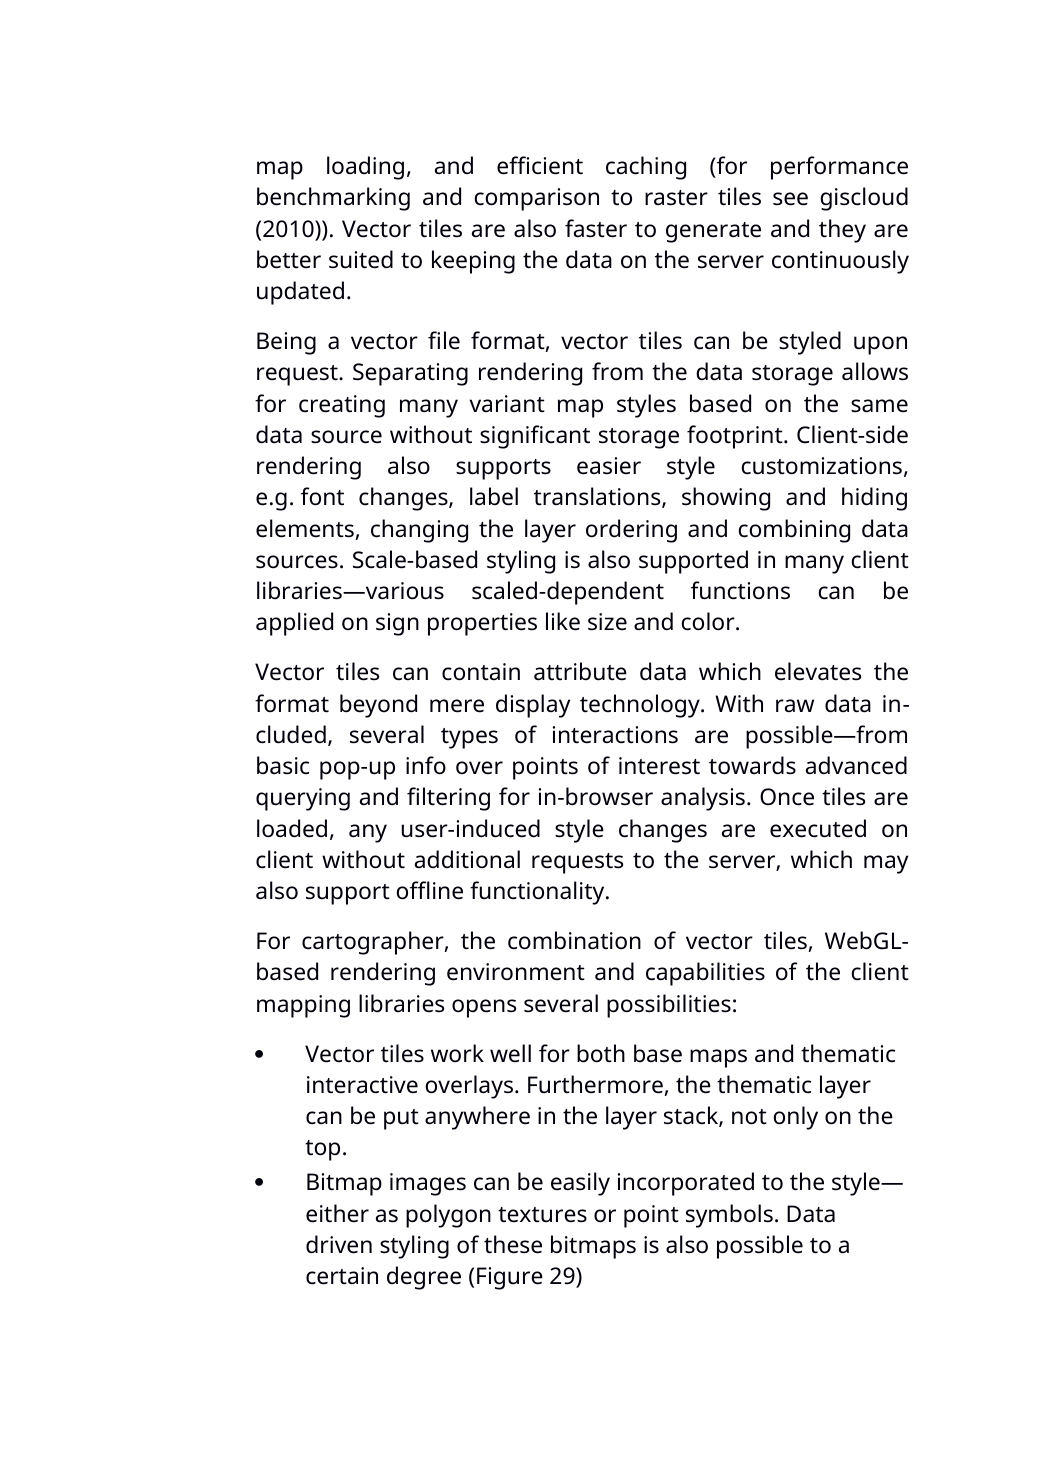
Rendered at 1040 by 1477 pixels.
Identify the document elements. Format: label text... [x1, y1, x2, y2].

list Bitmap images can be easily incorporated to the style—either as polygon textures or point symbols. Data driven styling of these bitmaps is also possible to a certain degree (Figure 29) [255, 1166, 910, 1291]
text For cartographer, the combination of vector tiles, WebGL-based rendering environment and capabilities of the client mapping libraries opens several possibilities: [255, 925, 910, 1019]
text Being a vector file format, vector tiles can be styled upon request. Separating rendering from the data storage allows for creating many variant map styles based on the same data source without significant storage footprint. Client-side rendering also supports easier style customizations, e.g. font changes, label translations, showing and hiding elements, changing the layer ordering and combining data sources. Scale-based styling is also supported in many client libraries—various scaled-dependent functions can be applied on sign properties like size and color. [255, 325, 910, 637]
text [255, 150, 910, 306]
text Vector tiles can contain attribute data which elevates the format beyond mere display technology. With raw data included, several types of interactions are possible—from basic pop-up info over points of interest towards advanced querying and filtering for in-browser analysis. Once tiles are loaded, any user-induced style changes are executed on client without additional requests to the server, which may also support offline functionality. [255, 656, 910, 906]
list Vector tiles work well for both base maps and thematic interactive overlays. Furthermore, the thematic layer can be put anywhere in the layer stack, not only on the top. [255, 1037, 910, 1162]
